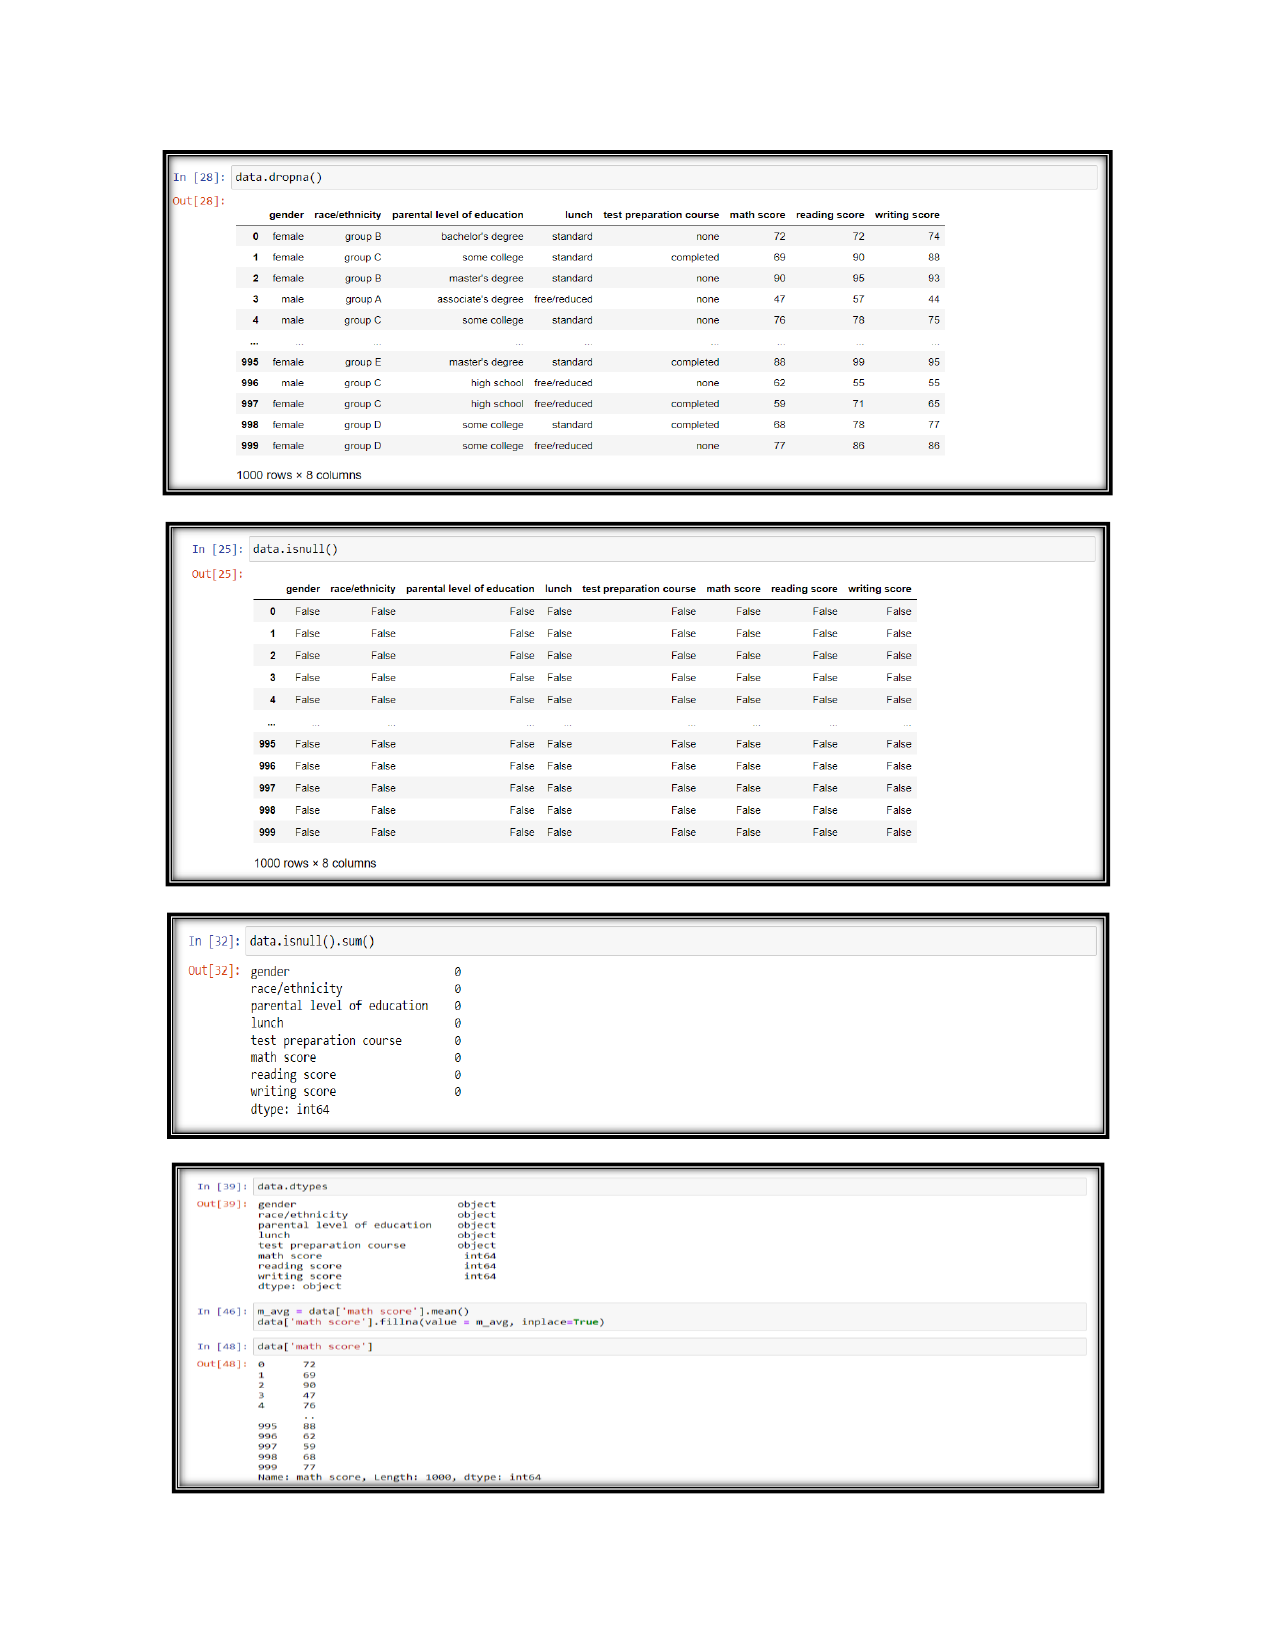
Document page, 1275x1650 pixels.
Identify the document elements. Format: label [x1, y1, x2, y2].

picture [169, 157, 1106, 489]
picture [174, 919, 1103, 1132]
picture [172, 529, 1103, 880]
picture [179, 1169, 1098, 1487]
